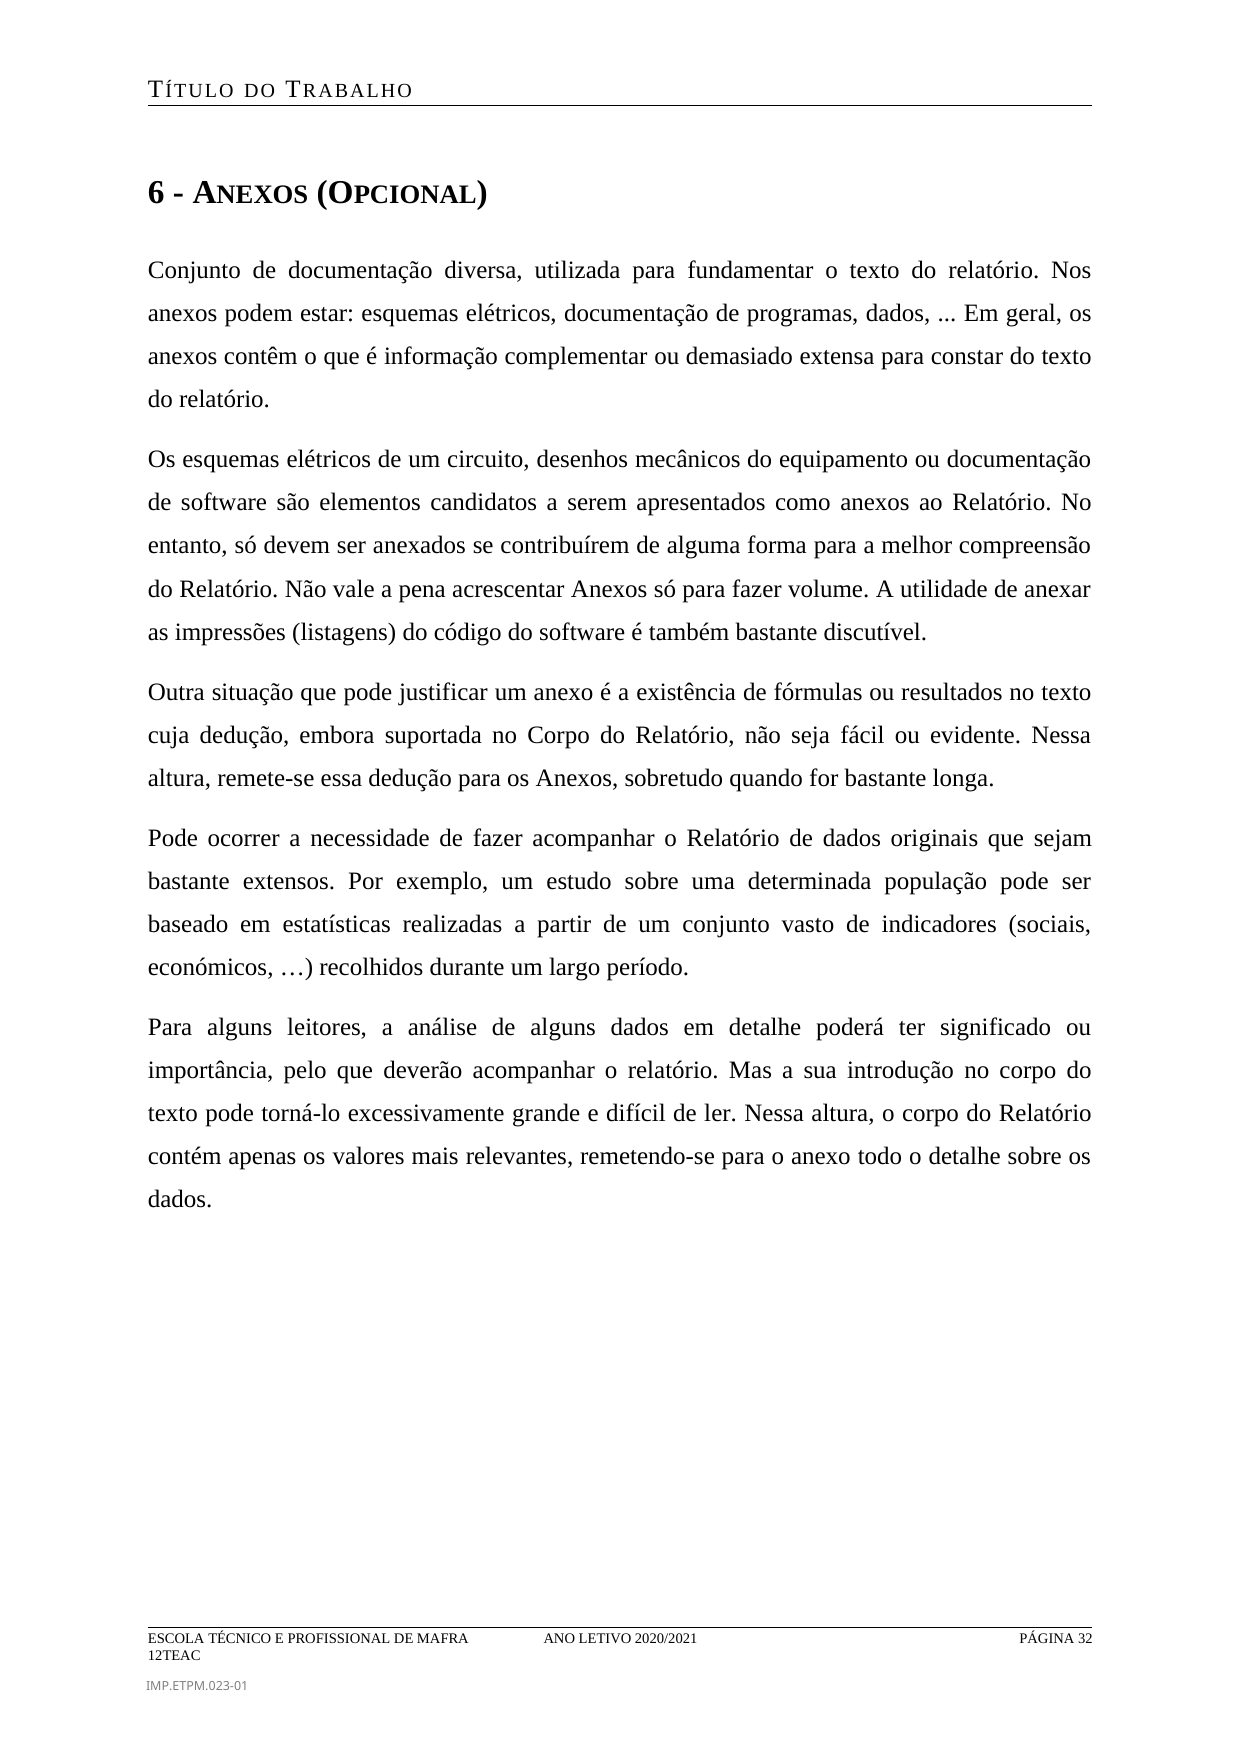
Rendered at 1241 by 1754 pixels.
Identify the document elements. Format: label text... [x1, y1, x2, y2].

text Para alguns leitores, a análise de alguns dados em detalhe poderá ter significado ou importância, pelo que deverão acompanhar o relatório. Mas a sua introdução no corpo do texto pode torná-lo excessivamente grande e difícil de ler. Nessa altura, o corpo do Relatório contém apenas os valores mais relevantes, remetendo-se para o anexo todo o detalhe sobre os dados. [148, 1012, 1092, 1213]
text Pode ocorrer a necessidade de fazer acompanhar o Relatório de dados originais que sejam bastante extensos. Por exemplo, um estudo sobre uma determinada população pode ser baseado em estatísticas realizadas a partir de um conjunto vasto de indicadores (sociais, económicos, …) recolhidos durante um largo período. [148, 823, 1092, 981]
text Conjunto de documentação diversa, utilizada para fundamentar o texto do relatório. Nos anexos podem estar: esquemas elétricos, documentação de programas, dados, ... Em geral, os anexos contêm o que é informação complementar ou demasiado extensa para constar do texto do relatório. [148, 255, 1092, 413]
text Os esquemas elétricos de um circuito, desenhos mecânicos do equipamento ou documentação de software são elementos candidatos a serem apresentados como anexos ao Relatório. No entanto, só devem ser anexados se contribuírem de alguma forma para a melhor compreensão do Relatório. Não vale a pena acrescentar Anexos só para fazer volume. A utilidade de anexar as impressões (listagens) do código do software é também bastante discutível. [148, 444, 1092, 646]
text Outra situação que pode justificar um anexo é a existência de fórmulas ou resultados no texto cuja dedução, embora suportada no Corpo do Relatório, não seja fácil ou evidente. Nessa altura, remete-se essa dedução para os Anexos, sobretudo quando for bastante longa. [148, 677, 1092, 792]
subtitle Anexos (Opcional) [148, 173, 1092, 211]
